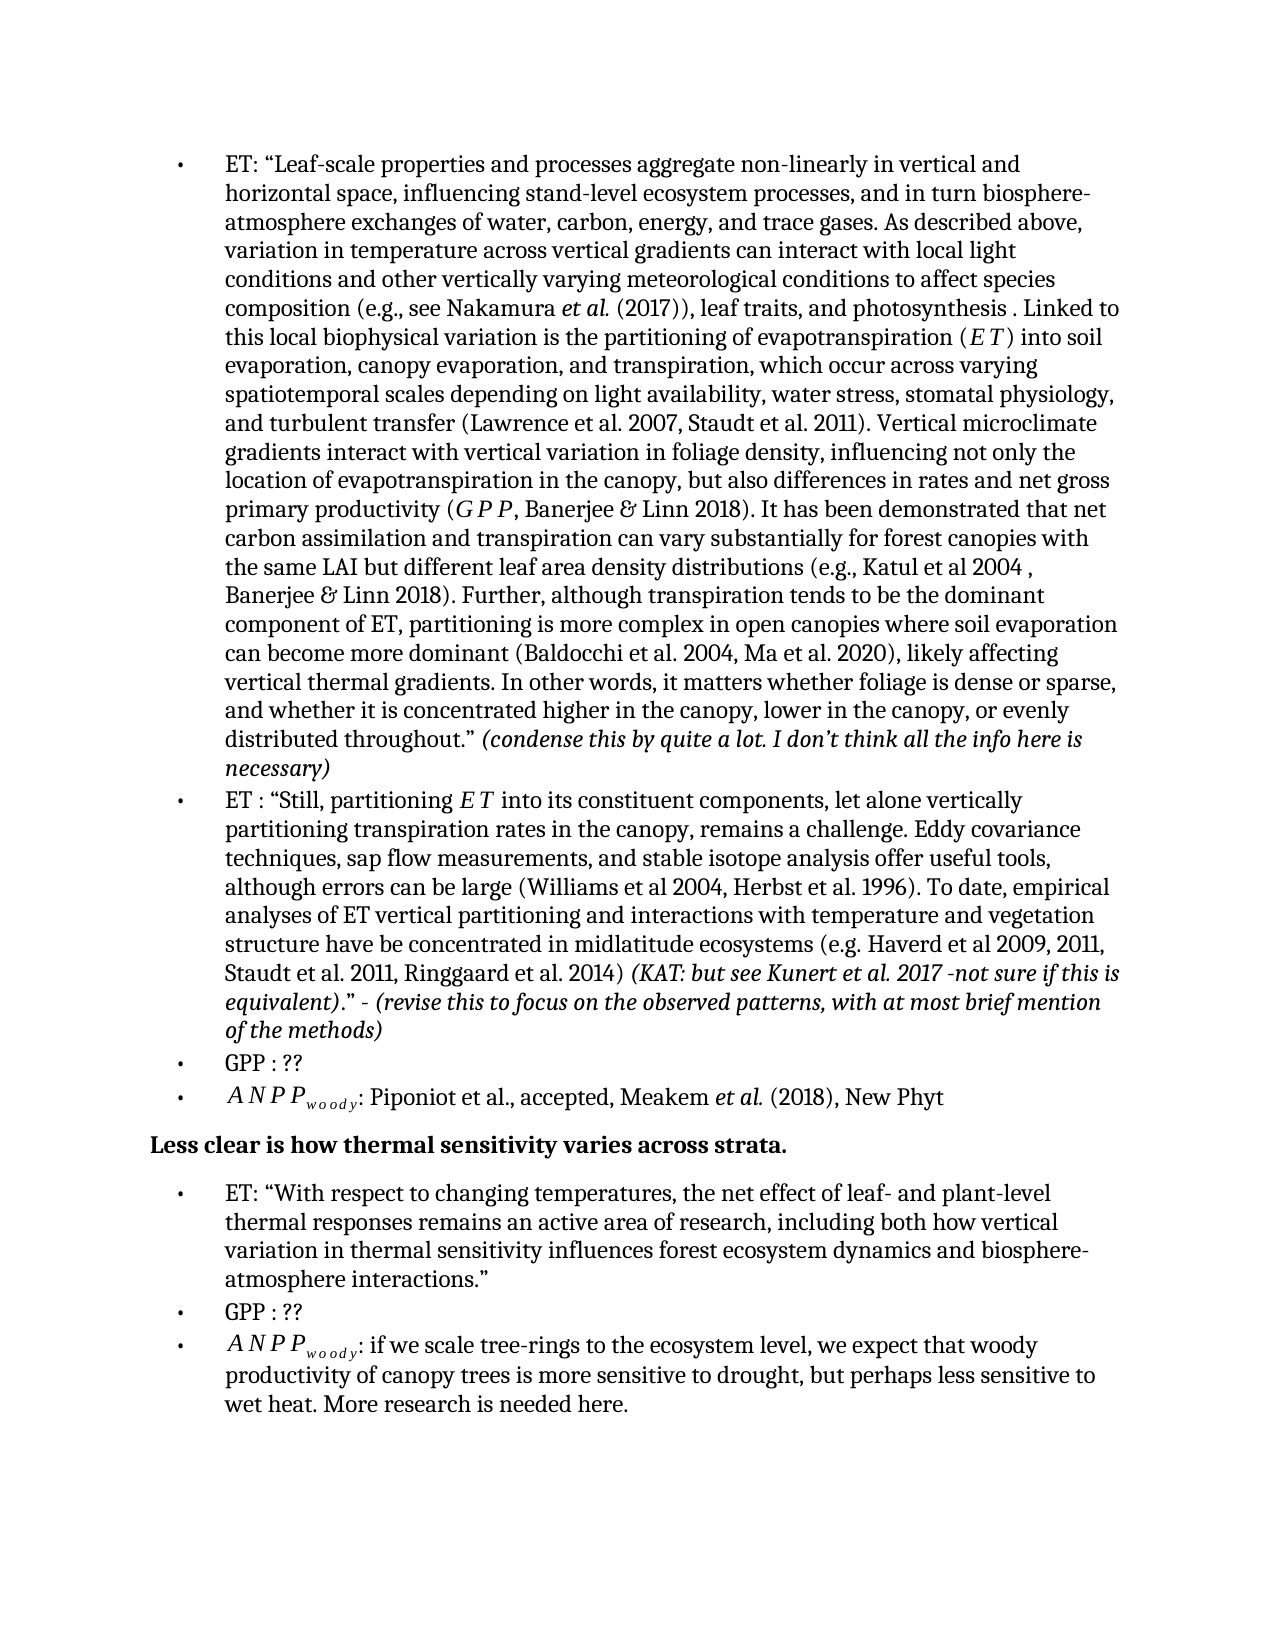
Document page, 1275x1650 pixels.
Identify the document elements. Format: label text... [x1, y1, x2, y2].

list GPP : ?? [175, 1298, 1125, 1326]
list : if we scale tree-rings to the ecosystem level, we expect that woody productivity of canopy trees is more sensitive to drought, but perhaps less sensitive to wet heat. More research is needed here. [175, 1330, 1125, 1419]
list : Piponiot et al., accepted, Meakem et al. (2018), New Phyt [175, 1081, 1125, 1113]
list GPP : ?? [175, 1049, 1125, 1077]
list ET: “Leaf-scale properties and processes aggregate non-linearly in vertical and horizontal space, influencing stand-level ecosystem processes, and in turn biosphere-atmosphere exchanges of water, carbon, energy, and trace gases. As described above, variation in temperature across vertical gradients can interact with local light conditions and other vertically varying meteorological conditions to affect species composition (e.g., see Nakamura et al. (2017)), leaf traits, and photosynthesis . Linked to this local biophysical variation is the partitioning of evapotranspiration () into soil evaporation, canopy evaporation, and transpiration, which occur across varying spatiotemporal scales depending on light availability, water stress, stomatal physiology, and turbulent transfer (Lawrence et al. 2007, Staudt et al. 2011). Vertical microclimate gradients interact with vertical variation in foliage density, influencing not only the location of evapotranspiration in the canopy, but also differences in rates and net gross primary productivity (, Banerjee & Linn 2018). It has been demonstrated that net carbon assimilation and transpiration can vary substantially for forest canopies with the same LAI but different leaf area density distributions (e.g., Katul et al 2004 , Banerjee & Linn 2018). Further, although transpiration tends to be the dominant component of ET, partitioning is more complex in open canopies where soil evaporation can become more dominant (Baldocchi et al. 2004, Ma et al. 2020), likely affecting vertical thermal gradients. In other words, it matters whether foliage is dense or sparse, and whether it is concentrated higher in the canopy, lower in the canopy, or evenly distributed throughout.” (condense this by quite a lot. I don’t think all the info here is necessary) [175, 150, 1125, 782]
text Less clear is how thermal sensitivity varies across strata. [150, 1131, 1125, 1160]
list ET : “Still, partitioning into its constituent components, let alone vertically partitioning transpiration rates in the canopy, remains a challenge. Eddy covariance techniques, sap flow measurements, and stable isotope analysis offer useful tools, although errors can be large (Williams et al 2004, Herbst et al. 1996). To date, empirical analyses of ET vertical partitioning and interactions with temperature and vegetation structure have be concentrated in midlatitude ecosystems (e.g. Haverd et al 2009, 2011, Staudt et al. 2011, Ringgaard et al. 2014) (KAT: but see Kunert et al. 2017 -not sure if this is equivalent).” - (revise this to focus on the observed patterns, with at most brief mention of the methods) [175, 786, 1125, 1045]
list ET: “With respect to changing temperatures, the net effect of leaf- and plant-level thermal responses remains an active area of research, including both how vertical variation in thermal sensitivity influences forest ecosystem dynamics and biosphere-atmosphere interactions.” [175, 1179, 1125, 1294]
